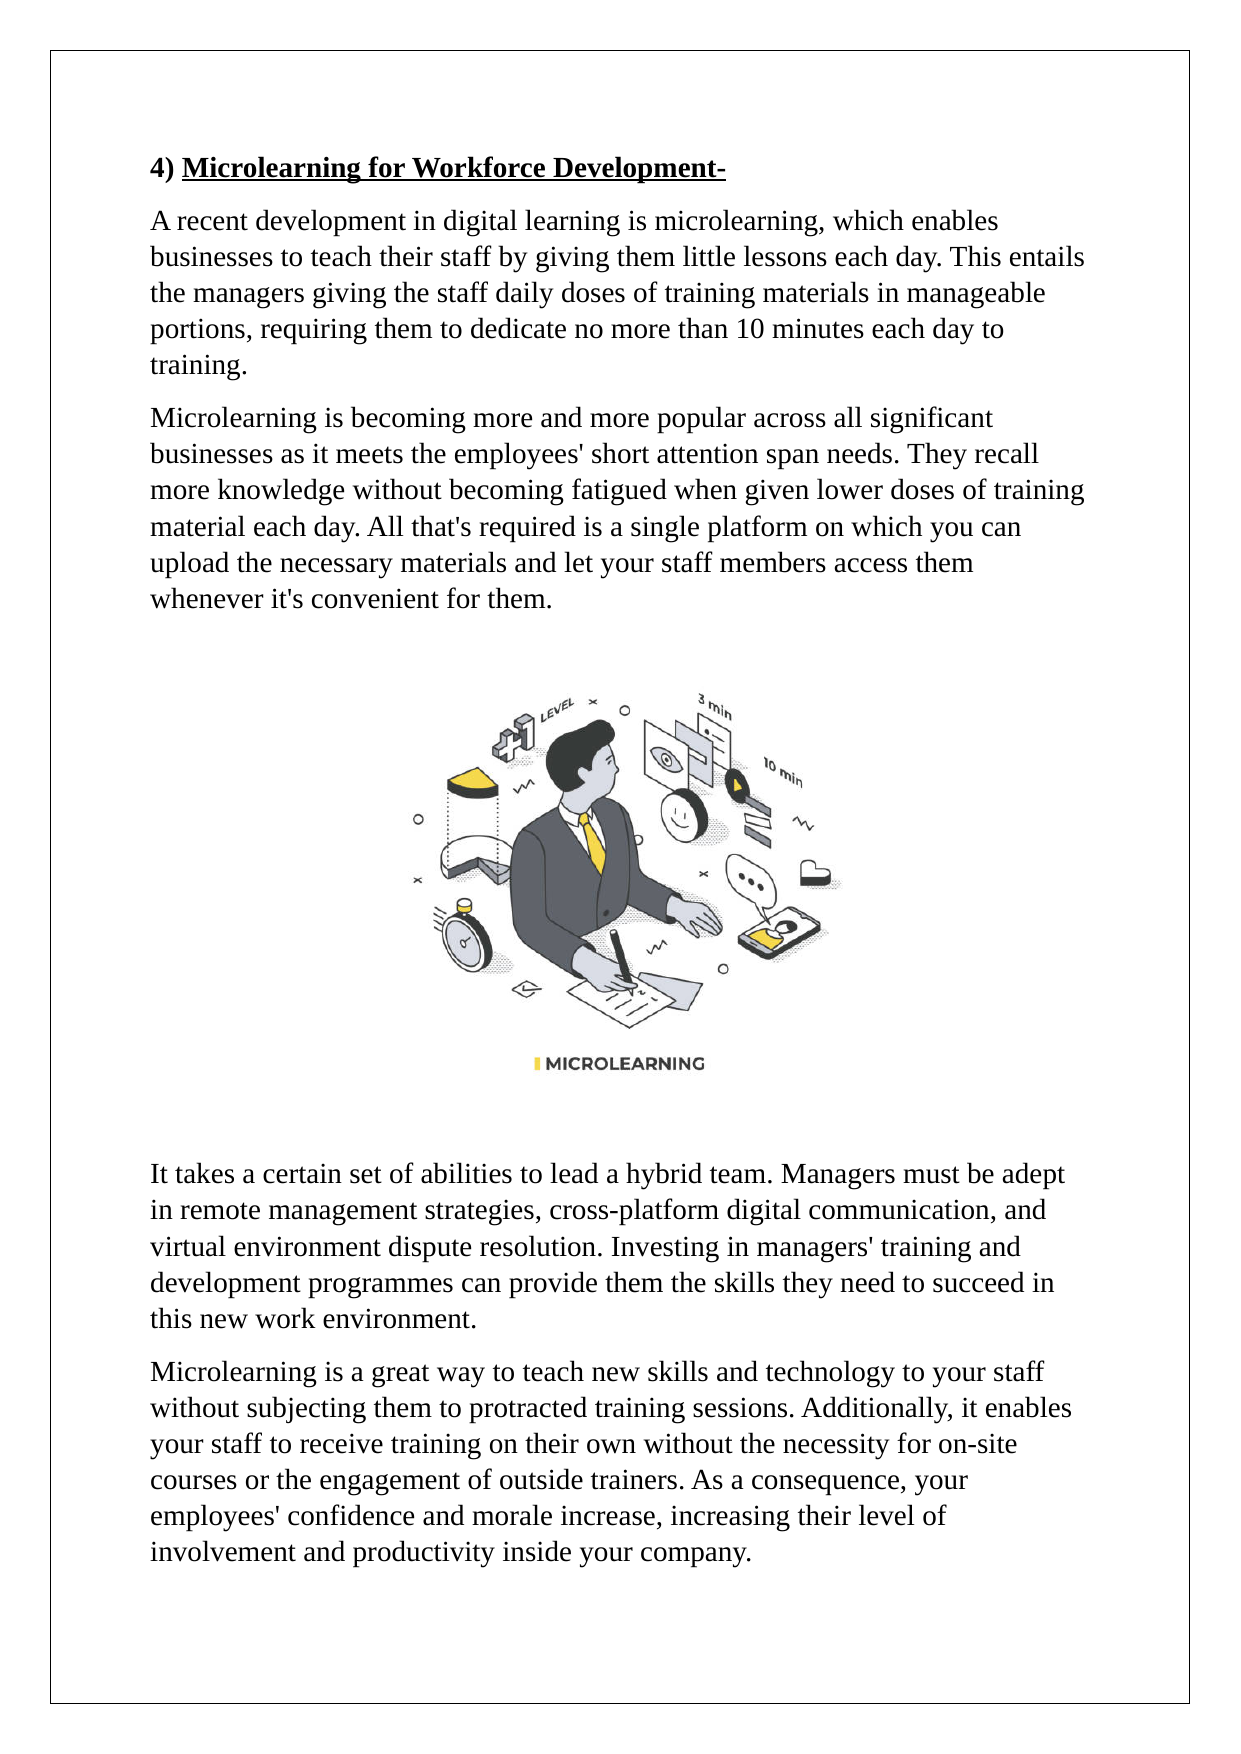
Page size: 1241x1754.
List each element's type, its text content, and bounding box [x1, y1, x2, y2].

text It takes a certain set of abilities to lead a hybrid team. Managers must be adept in remote management strategies, cross-platform digital communication, and virtual environment dispute resolution. Investing in managers' training and development programmes can provide them the skills they need to succeed in this new work environment. [150, 1156, 1090, 1334]
text 4) Microlearning for Workforce Development- [150, 150, 1090, 183]
text Microlearning is a great way to teach new skills and technology to your staff without subjecting them to protracted training sessions. Additionally, it enables your staff to receive training on their own without the necessity for on-site courses or the engagement of outside trainers. As a consequence, your employees' confidence and morale increase, increasing their level of involvement and productivity inside your company. [150, 1354, 1090, 1568]
text A recent development in digital learning is microlearning, which enables businesses to teach their staff by giving them little lessons each day. This entails the managers giving the staff daily doses of training materials in manageable portions, requiring them to dedicate no more than 10 minutes each day to training. [150, 203, 1090, 381]
picture [368, 633, 872, 1138]
text Microlearning is becoming more and more popular across all significant businesses as it meets the employees' short attention span needs. They recall more knowledge without becoming fatigued when given lower doses of training material each day. All that's required is a single platform on which you can upload the necessary materials and let your staff members access them whenever it's convenient for them. [150, 400, 1090, 614]
